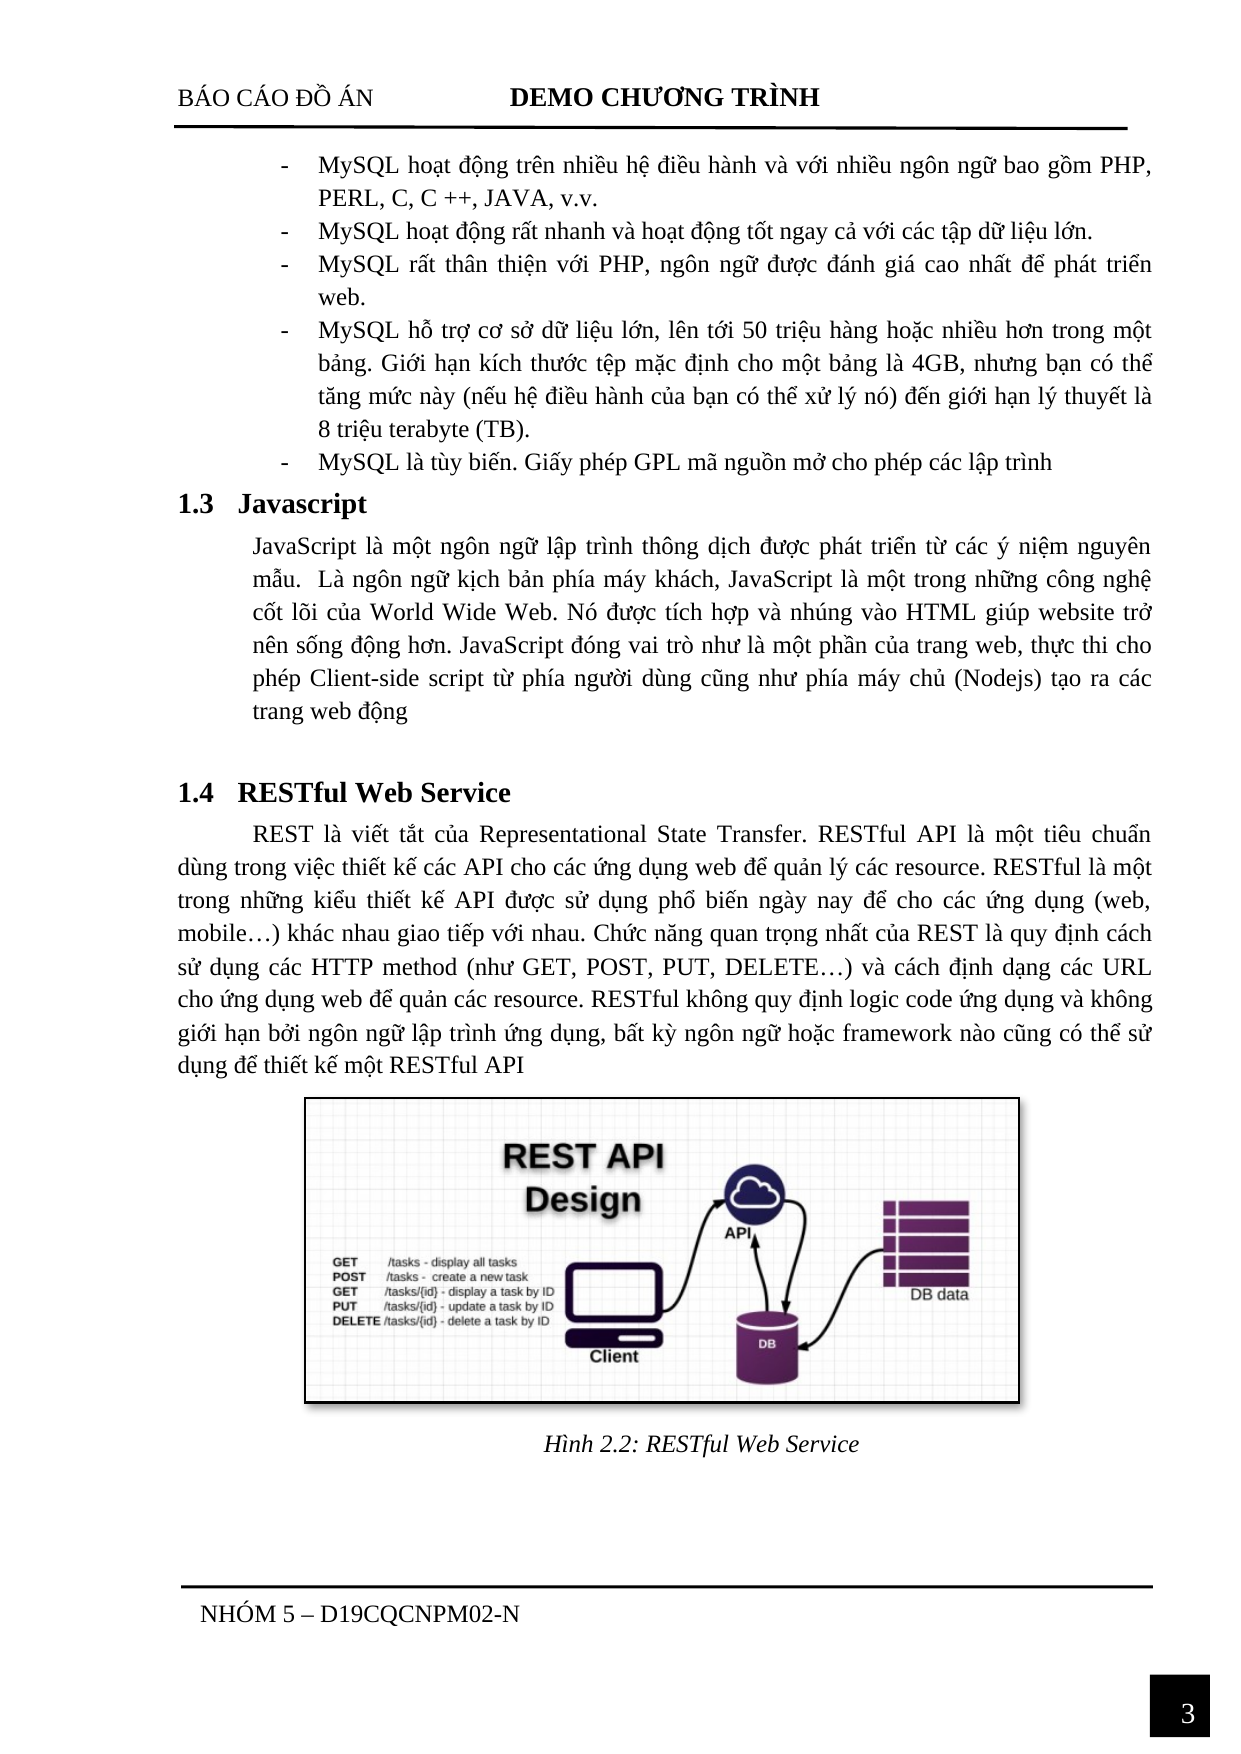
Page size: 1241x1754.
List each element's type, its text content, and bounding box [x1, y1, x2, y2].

list MySQL rất thân thiện với PHP, ngôn ngữ được đánh giá cao nhất để phát triển web. [280, 249, 1153, 311]
list MySQL là tùy biến. Giấy phép GPL mã nguồn mở cho phép các lập trình [280, 447, 1153, 476]
list MySQL hoạt động rất nhanh và hoạt động tốt ngay cả với các tập dữ liệu lớn. [280, 216, 1153, 244]
subtitle RESTful Web Service [177, 775, 1153, 808]
text REST là viết tắt của Representational State Transfer. RESTful API là một tiêu chuẩn dùng trong việc thiết kế các API cho các ứng dụng web để quản lý các resource. RESTful là một trong những kiểu thiết kế API được sử dụng phổ biến ngày nay để cho các ứng dụng (web, mobile…) khác nhau giao tiếp với nhau. Chức năng quan trọng nhất của REST là quy định cách sử dụng các HTTP method (như GET, POST, PUT, DELETE…) và cách định dạng các URL cho ứng dụng web để quản các resource. RESTful không quy định logic code ứng dụng và không giới hạn bởi ngôn ngữ lập trình ứng dụng, bất kỳ ngôn ngữ hoặc framework nào cũng có thể sử dụng để thiết kế một RESTful API [177, 819, 1153, 1079]
text JavaScript là một ngôn ngữ lập trình thông dịch được phát triển từ các ý niệm nguyên mẫu. Là ngôn ngữ kịch bản phía máy khách, JavaScript là một trong những công nghệ cốt lõi của World Wide Web. Nó được tích hợp và nhúng vào HTML giúp website trở nên sống động hơn. JavaScript đóng vai trò như là một phần của trang web, thực thi cho phép Client-side script từ phía người dùng cũng như phía máy chủ (Nodejs) tạo ra các trang web động [252, 531, 1153, 725]
list MySQL hoạt động trên nhiều hệ điều hành và với nhiều ngôn ngữ bao gồm PHP, PERL, C, C ++, JAVA, v.v. [280, 150, 1153, 212]
subtitle Javascript [177, 486, 1153, 520]
list MySQL hỗ trợ cơ sở dữ liệu lớn, lên tới 50 triệu hàng hoặc nhiều hơn trong một bảng. Giới hạn kích thước tệp mặc định cho một bảng là 4GB, nhưng bạn có thể tăng mức này (nếu hệ điều hành của bạn có thể xử lý nó) đến giới hạn lý thuyết là 8 triệu terabyte (TB). [280, 315, 1153, 443]
picture [306, 1099, 1018, 1401]
